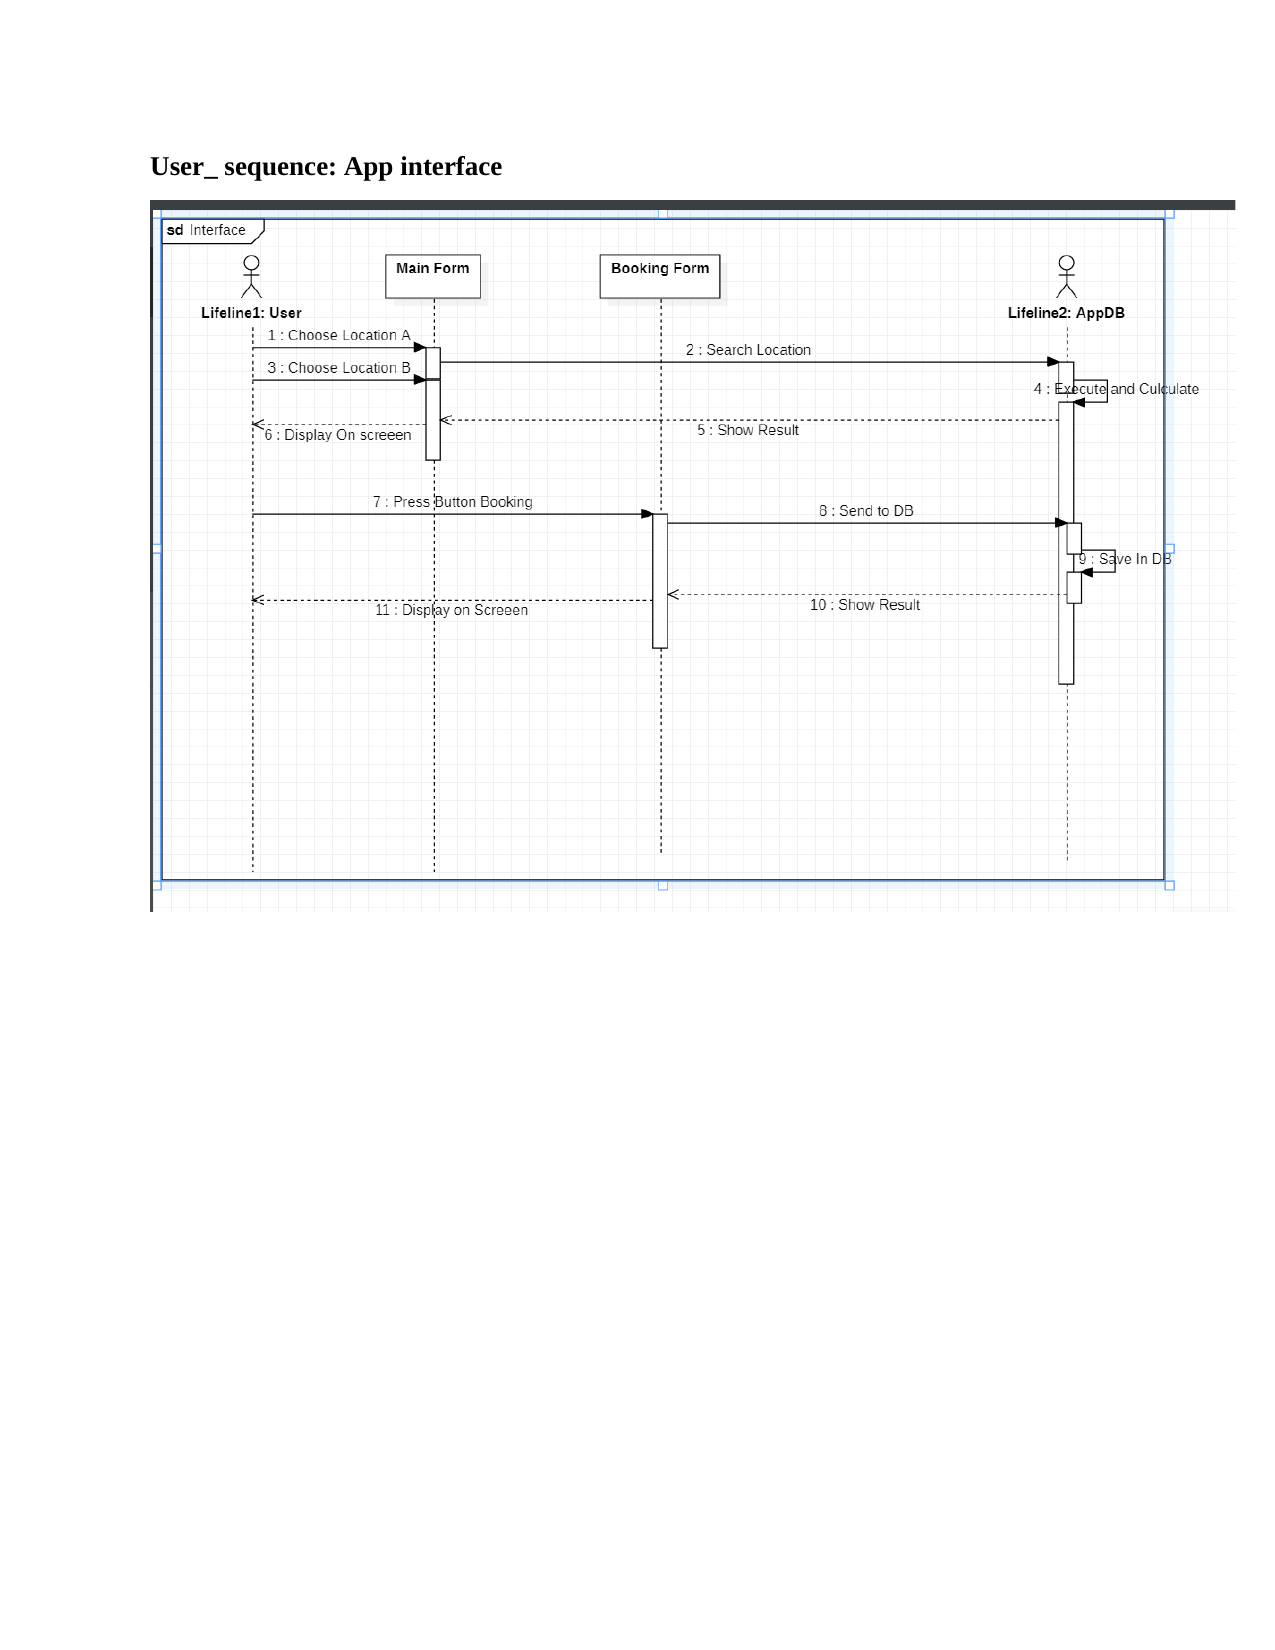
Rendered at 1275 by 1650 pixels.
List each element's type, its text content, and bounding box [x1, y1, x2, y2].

picture [150, 200, 1236, 912]
text User_ sequence: App interface [150, 150, 1125, 181]
